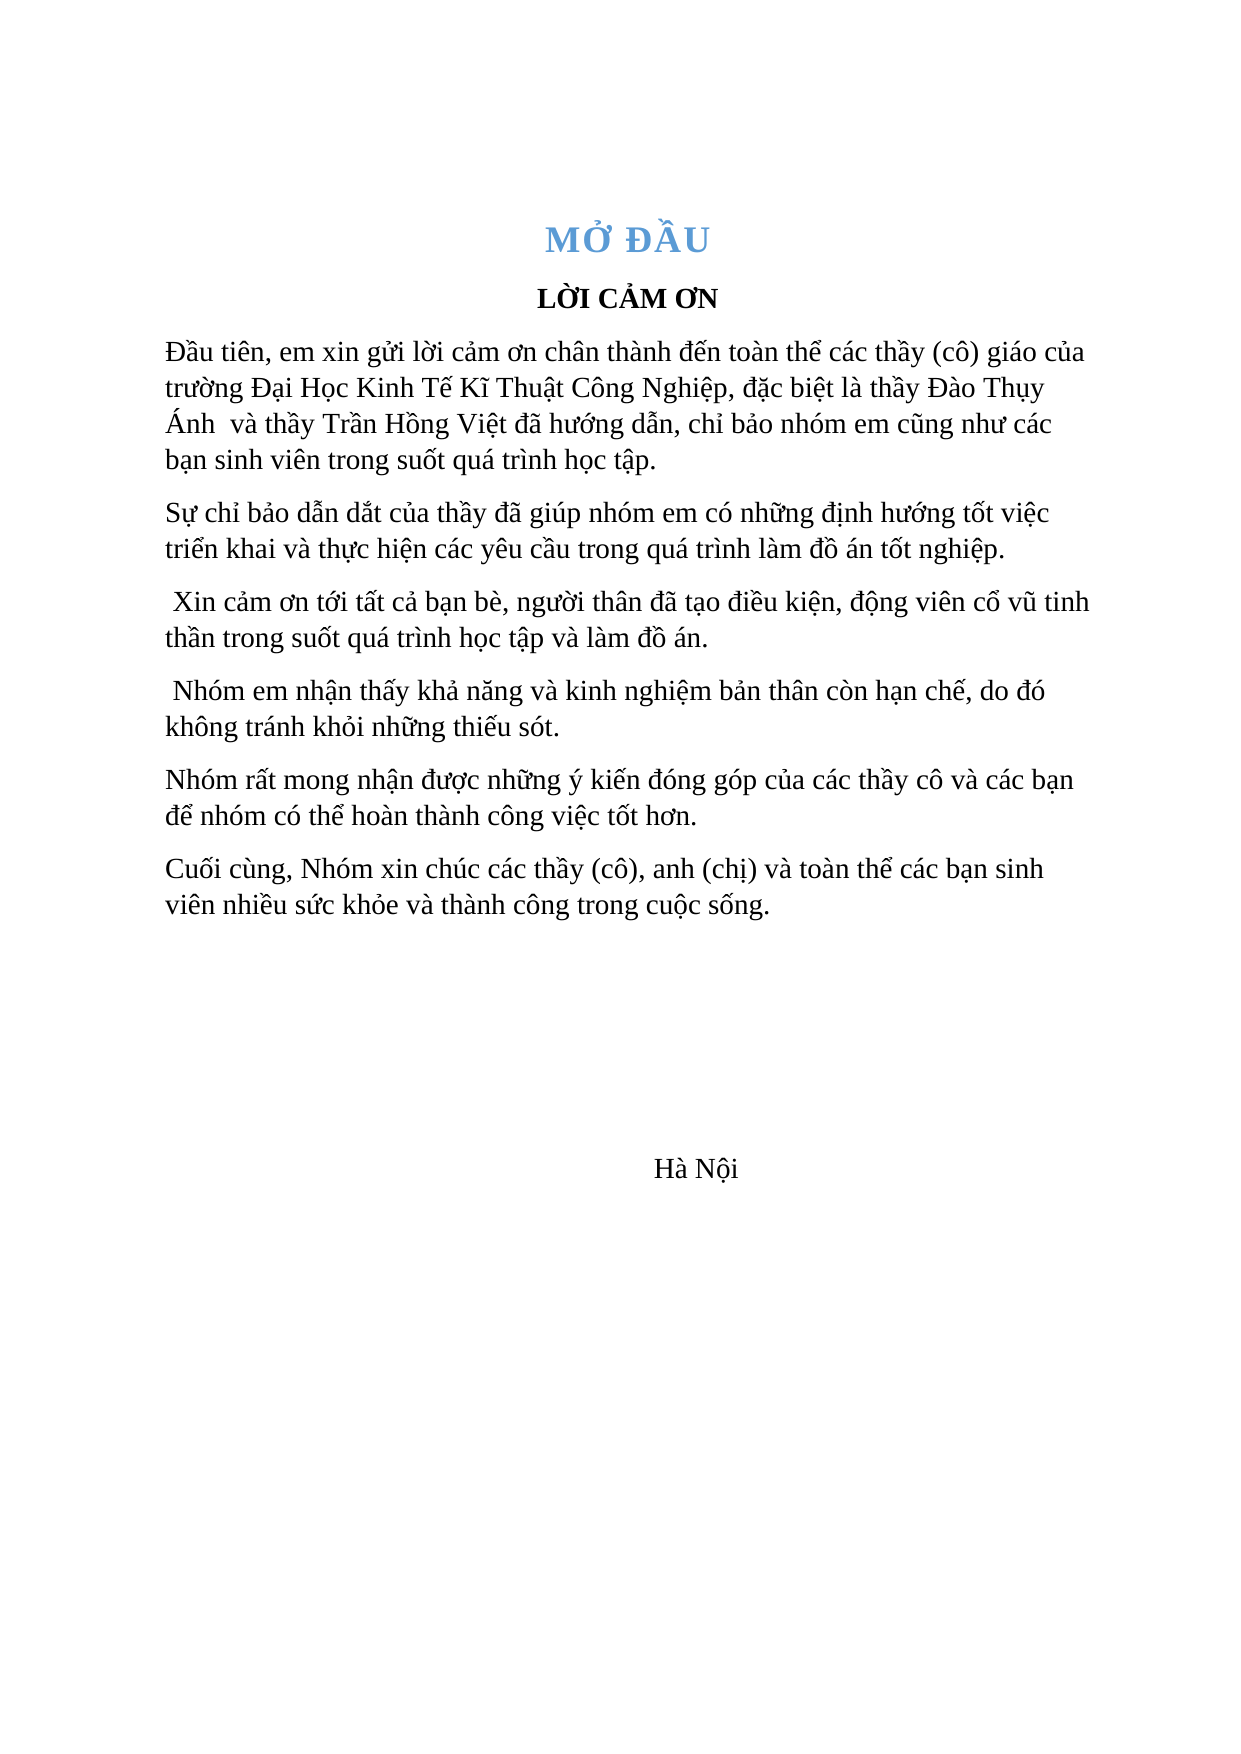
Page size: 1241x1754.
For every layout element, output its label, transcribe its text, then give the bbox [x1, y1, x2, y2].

text Đầu tiên, em xin gửi lời cảm ơn chân thành đến toàn thể các thầy (cô) giáo của trường Đại Học Kinh Tế Kĩ Thuật Công Nghiệp, đặc biệt là thầy Đào Thụy Ánh và thầy Trần Hồng Việt đã hướng dẫn, chỉ bảo nhóm em cũng như các bạn sinh viên trong suốt quá trình học tập. [165, 334, 1090, 476]
text Nhóm rất mong nhận được những ý kiến đóng góp của các thầy cô và các bạn để nhóm có thể hoàn thành công việc tốt hơn. [165, 762, 1090, 832]
text Hà Nội [165, 1151, 1090, 1185]
text MỞ ĐẦU [165, 218, 1090, 261]
text LỜI CẢM ƠN [165, 281, 1090, 314]
text Sự chỉ bảo dẫn dắt của thầy đã giúp nhóm em có những định hướng tốt việc triển khai và thực hiện các yêu cầu trong quá trình làm đồ án tốt nghiệp. [165, 495, 1090, 565]
text Cuối cùng, Nhóm xin chúc các thầy (cô), anh (chị) và toàn thể các bạn sinh viên nhiều sức khỏe và thành công trong cuộc sống. [165, 851, 1090, 921]
text Nhóm em nhận thấy khả năng và kinh nghiệm bản thân còn hạn chế, do đó không tránh khỏi những thiếu sót. [165, 673, 1090, 743]
text Xin cảm ơn tới tất cả bạn bè, người thân đã tạo điều kiện, động viên cổ vũ tinh thần trong suốt quá trình học tập và làm đồ án. [165, 584, 1090, 654]
